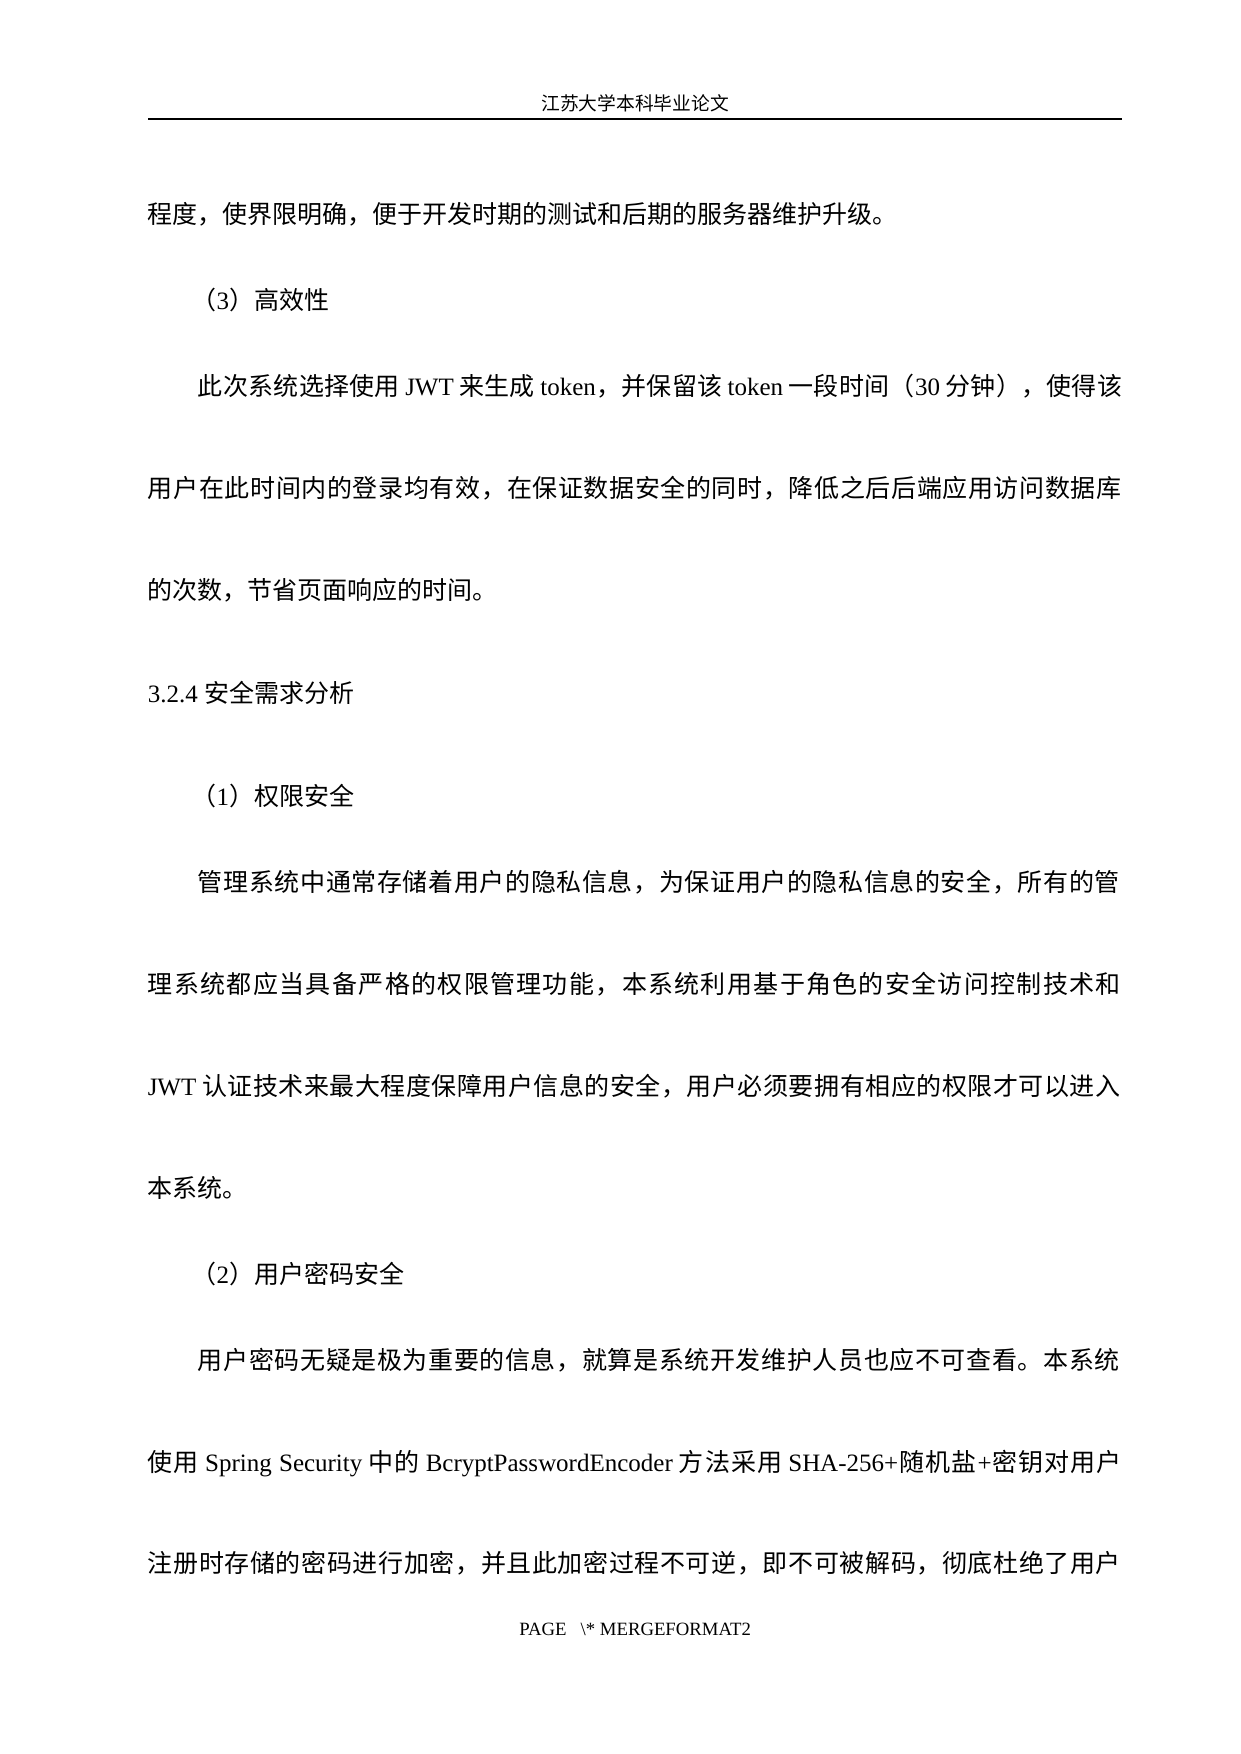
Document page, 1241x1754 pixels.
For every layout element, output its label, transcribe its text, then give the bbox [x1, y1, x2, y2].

list 用户密码安全 [148, 1238, 1122, 1306]
text 管理系统中通常存储着用户的隐私信息，为保证用户的隐私信息的安全，所有的管理系统都应当具备严格的权限管理功能，本系统利用基于角色的安全访问控制技术和JWT认证技术来最大程度保障用户信息的安全，用户必须要拥有相应的权限才可以进入本系统。 [148, 847, 1122, 1220]
list 高效性 [148, 265, 1122, 333]
text 此次系统选择使用JWT来生成token，并保留该token一段时间（30分钟），使得该用户在此时间内的登录均有效，在保证数据安全的同时，降低之后后端应用访问数据库的次数，节省页面响应的时间。 [148, 351, 1122, 622]
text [148, 1324, 1122, 1596]
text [148, 179, 1122, 247]
list 权限安全 [148, 761, 1122, 828]
text 3.2.4 安全需求分析 [148, 657, 1122, 725]
